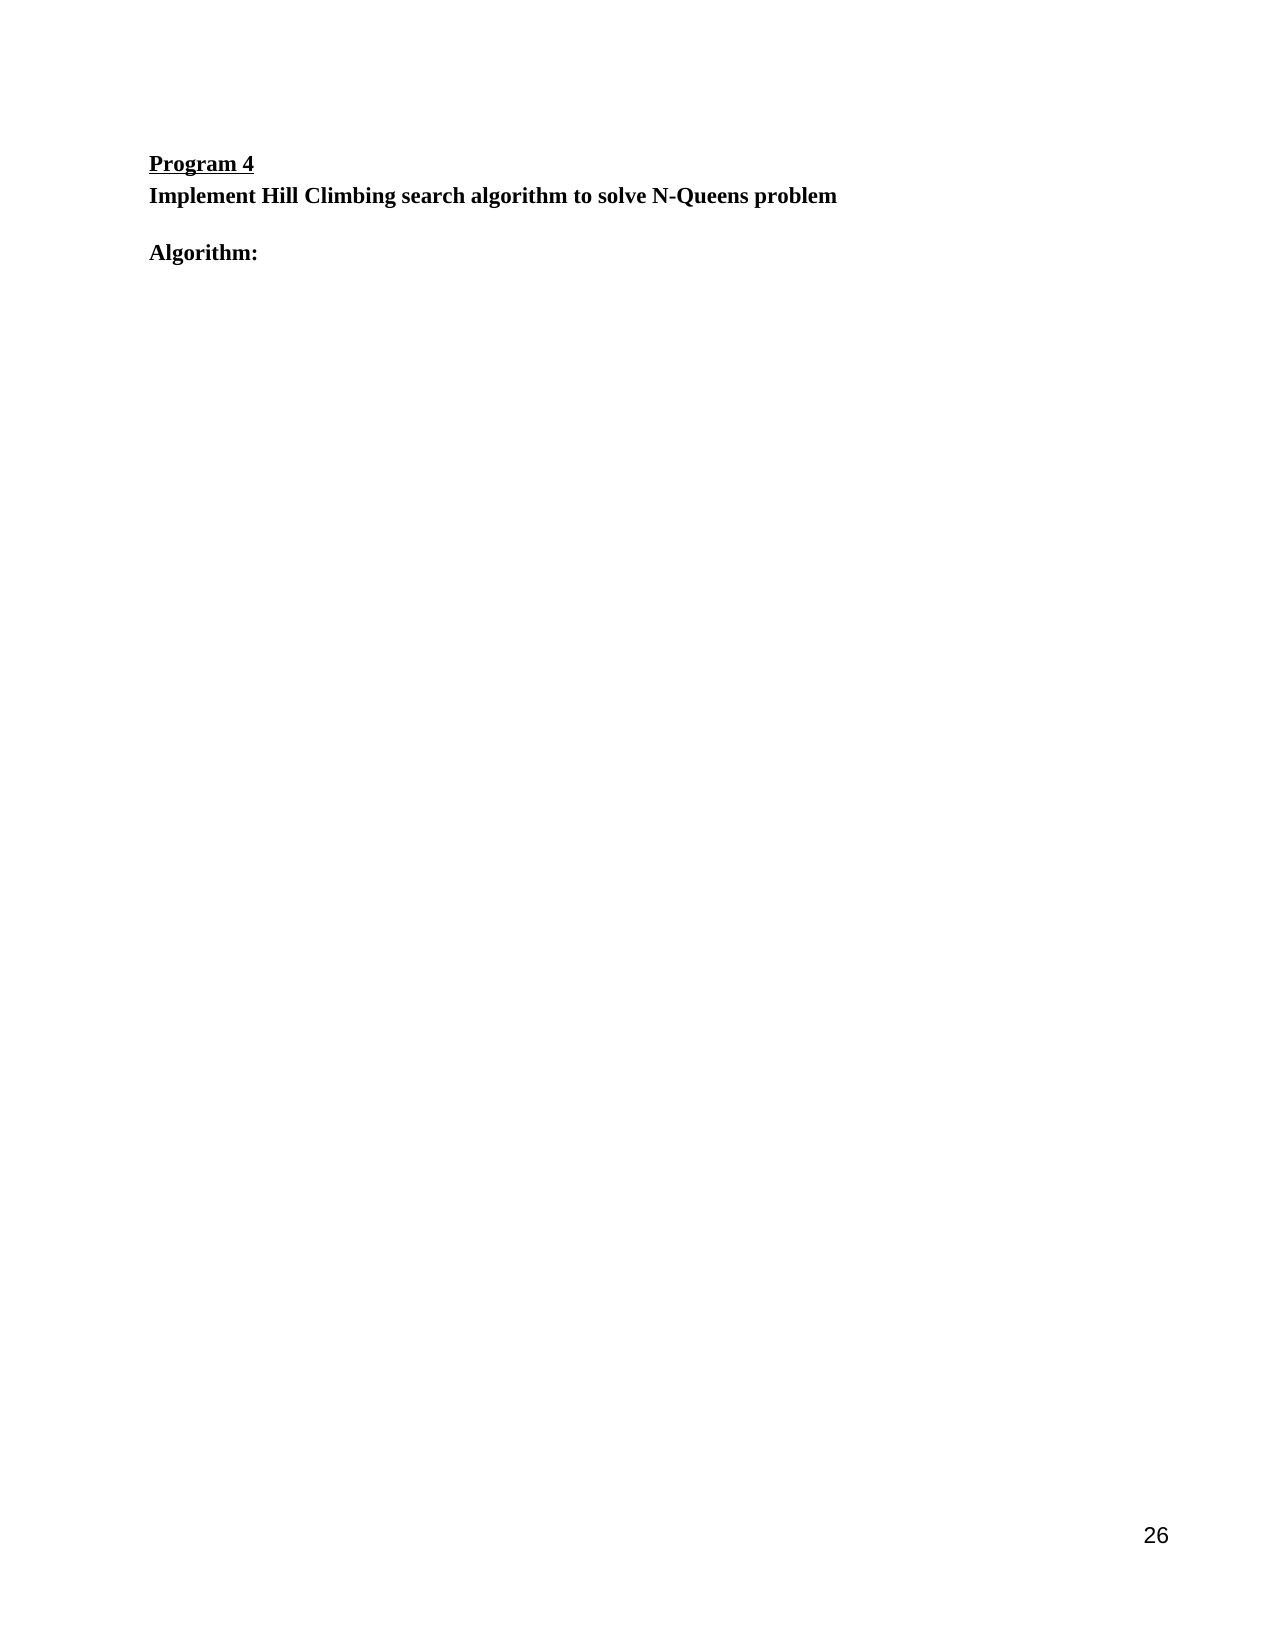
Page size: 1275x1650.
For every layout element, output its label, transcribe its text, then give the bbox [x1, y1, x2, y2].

text Algorithm: [149, 239, 1169, 265]
text Implement Hill Climbing search algorithm to solve N-Queens problem [149, 182, 1040, 208]
text Program 4 [149, 149, 1169, 176]
